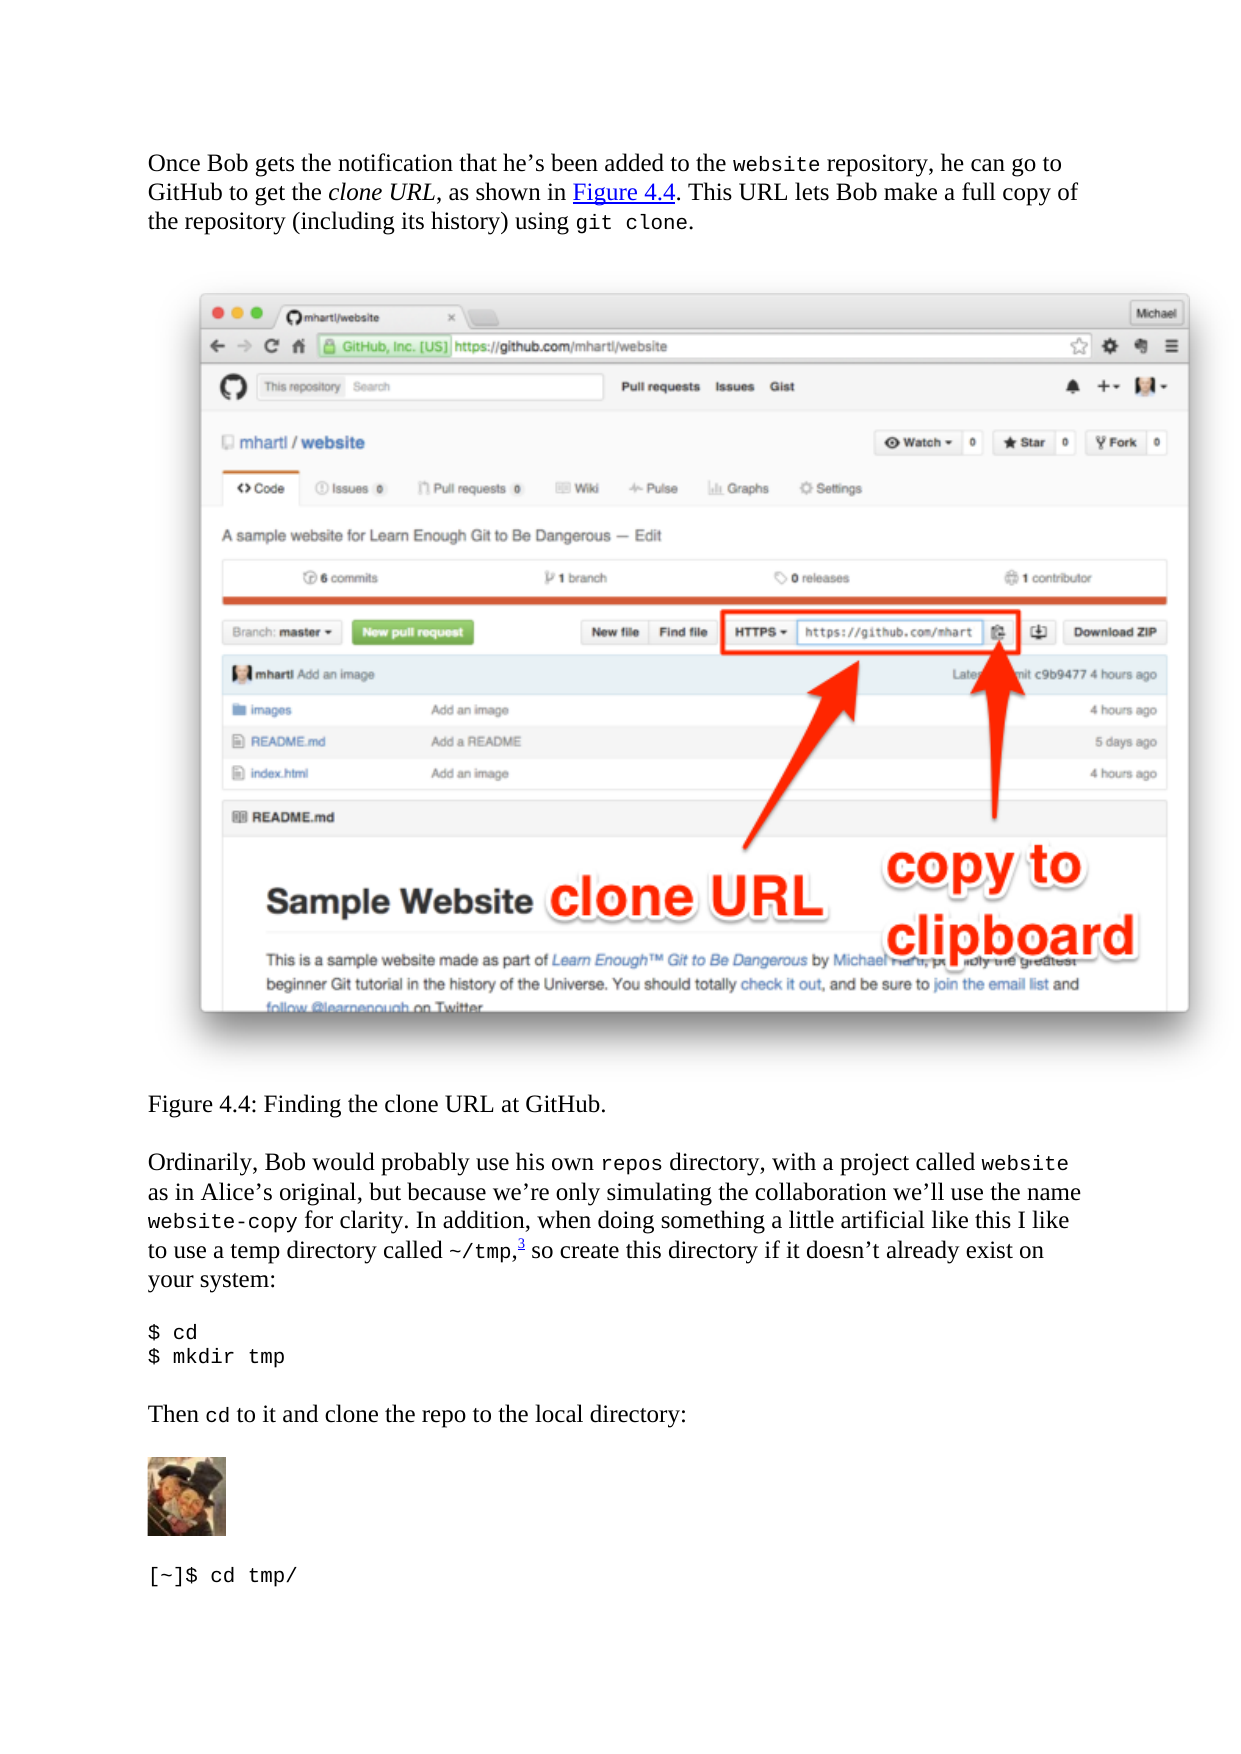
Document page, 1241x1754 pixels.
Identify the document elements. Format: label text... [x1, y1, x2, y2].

picture [147, 1457, 226, 1536]
text Figure 4.4: Finding the clone URL at GitHub. [148, 1089, 1093, 1118]
text Then cd to it and clone the repo to the local directory: [148, 1399, 1093, 1428]
text [~]$ cd tmp/ [148, 1565, 1093, 1589]
picture [147, 264, 1241, 1089]
text $ mkdir tmp [148, 1346, 1093, 1370]
text $ cd [148, 1322, 1093, 1346]
text Ordinarily, Bob would probably use his own repos directory, with a project called website as in Alice’s original, but because we’re only simulating the collaboration we’ll use the name website-copy for clarity. In addition, when doing something a little artificial like this I like to use a temp directory called ~/tmp,3 so create this directory if it doesn’t already exist on your system: [148, 1147, 1093, 1293]
text Once Bob gets the notification that he’s been added to the website repository, he can go to GitHub to get the clone URL, as shown in Figure 4.4. This URL lets Bob make a full copy of the repository (including its history) using git clone. [148, 148, 1093, 236]
